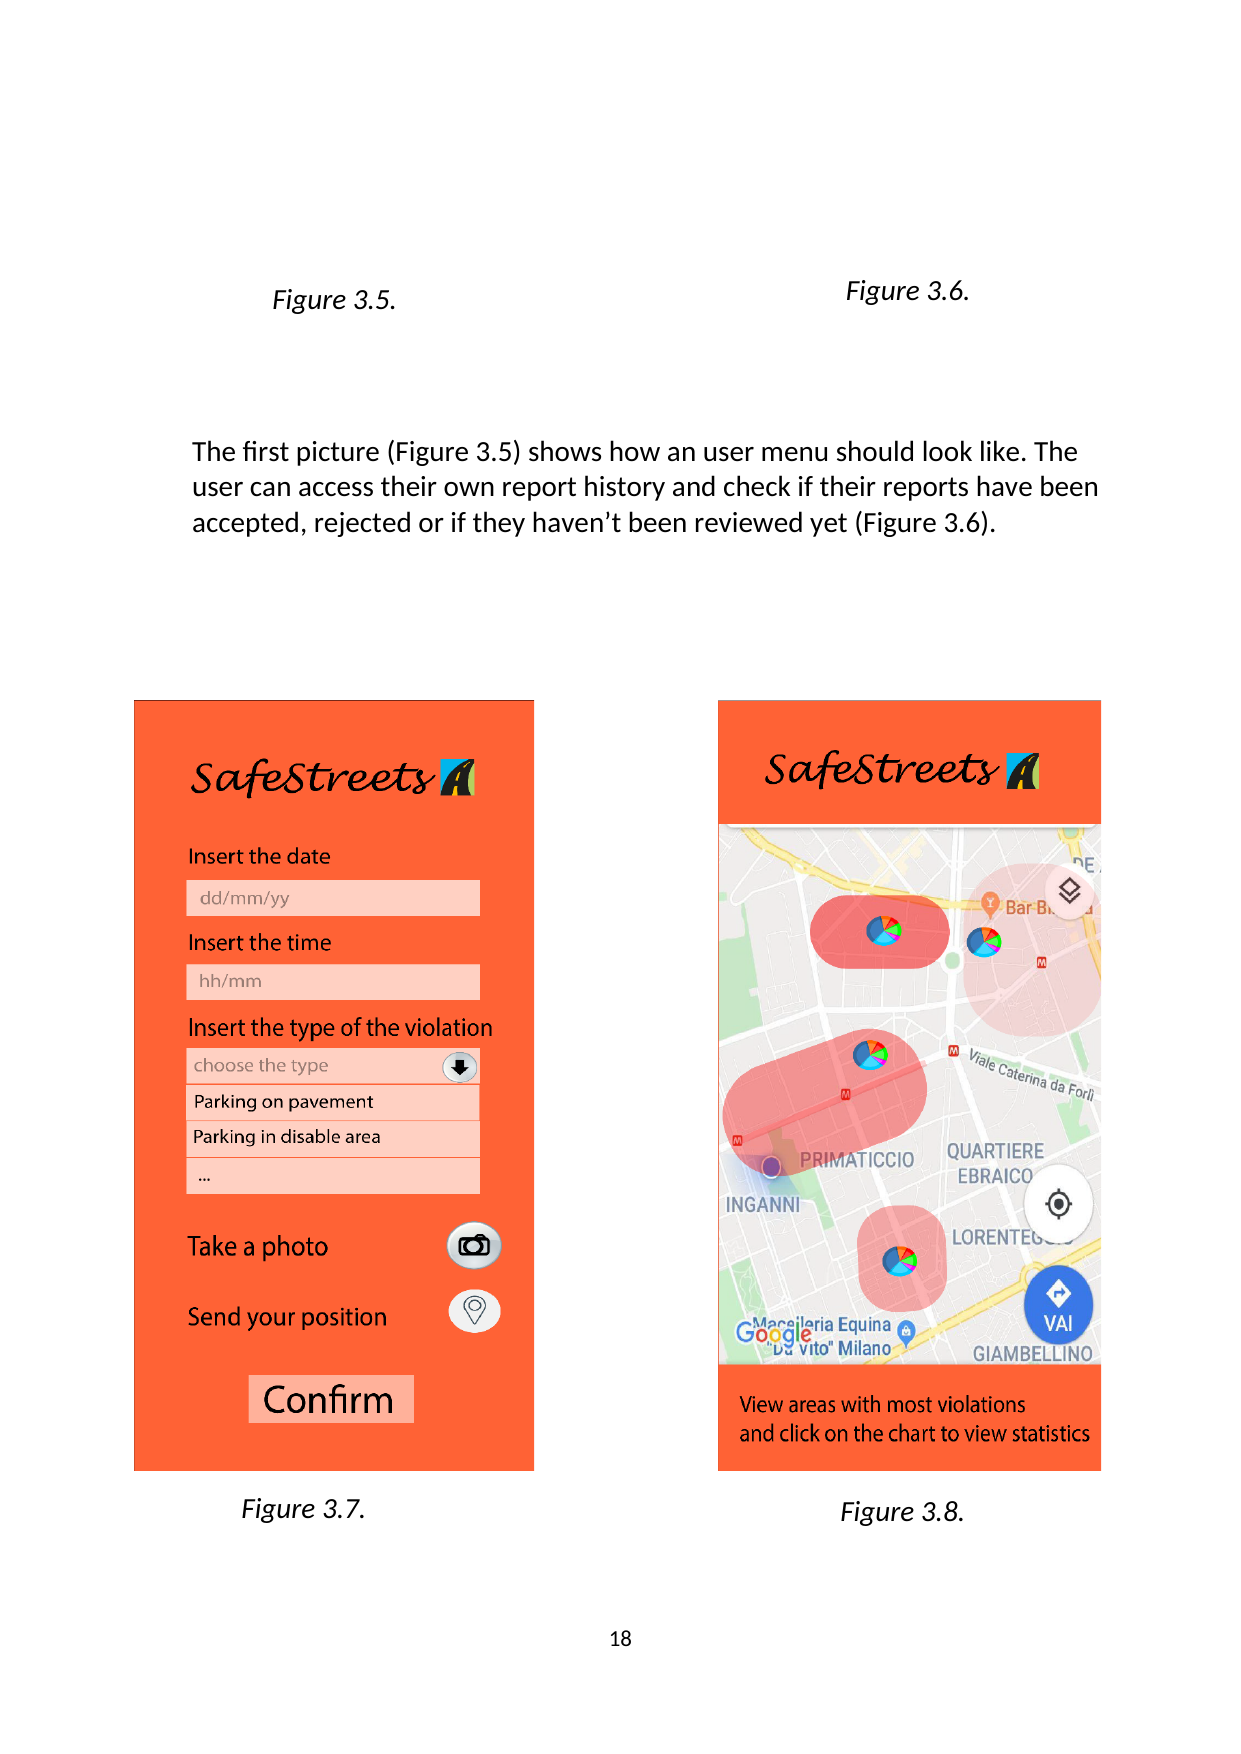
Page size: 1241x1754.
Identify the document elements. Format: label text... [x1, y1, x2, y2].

text The first picture (Figure 3.5) shows how an user menu should look like. The user can access their own report history and check if their reports have been accepted, rejected or if they haven’t been reviewed yet (Figure 3.6). [192, 433, 1122, 539]
picture [132, 699, 535, 1471]
picture [716, 699, 1102, 1471]
